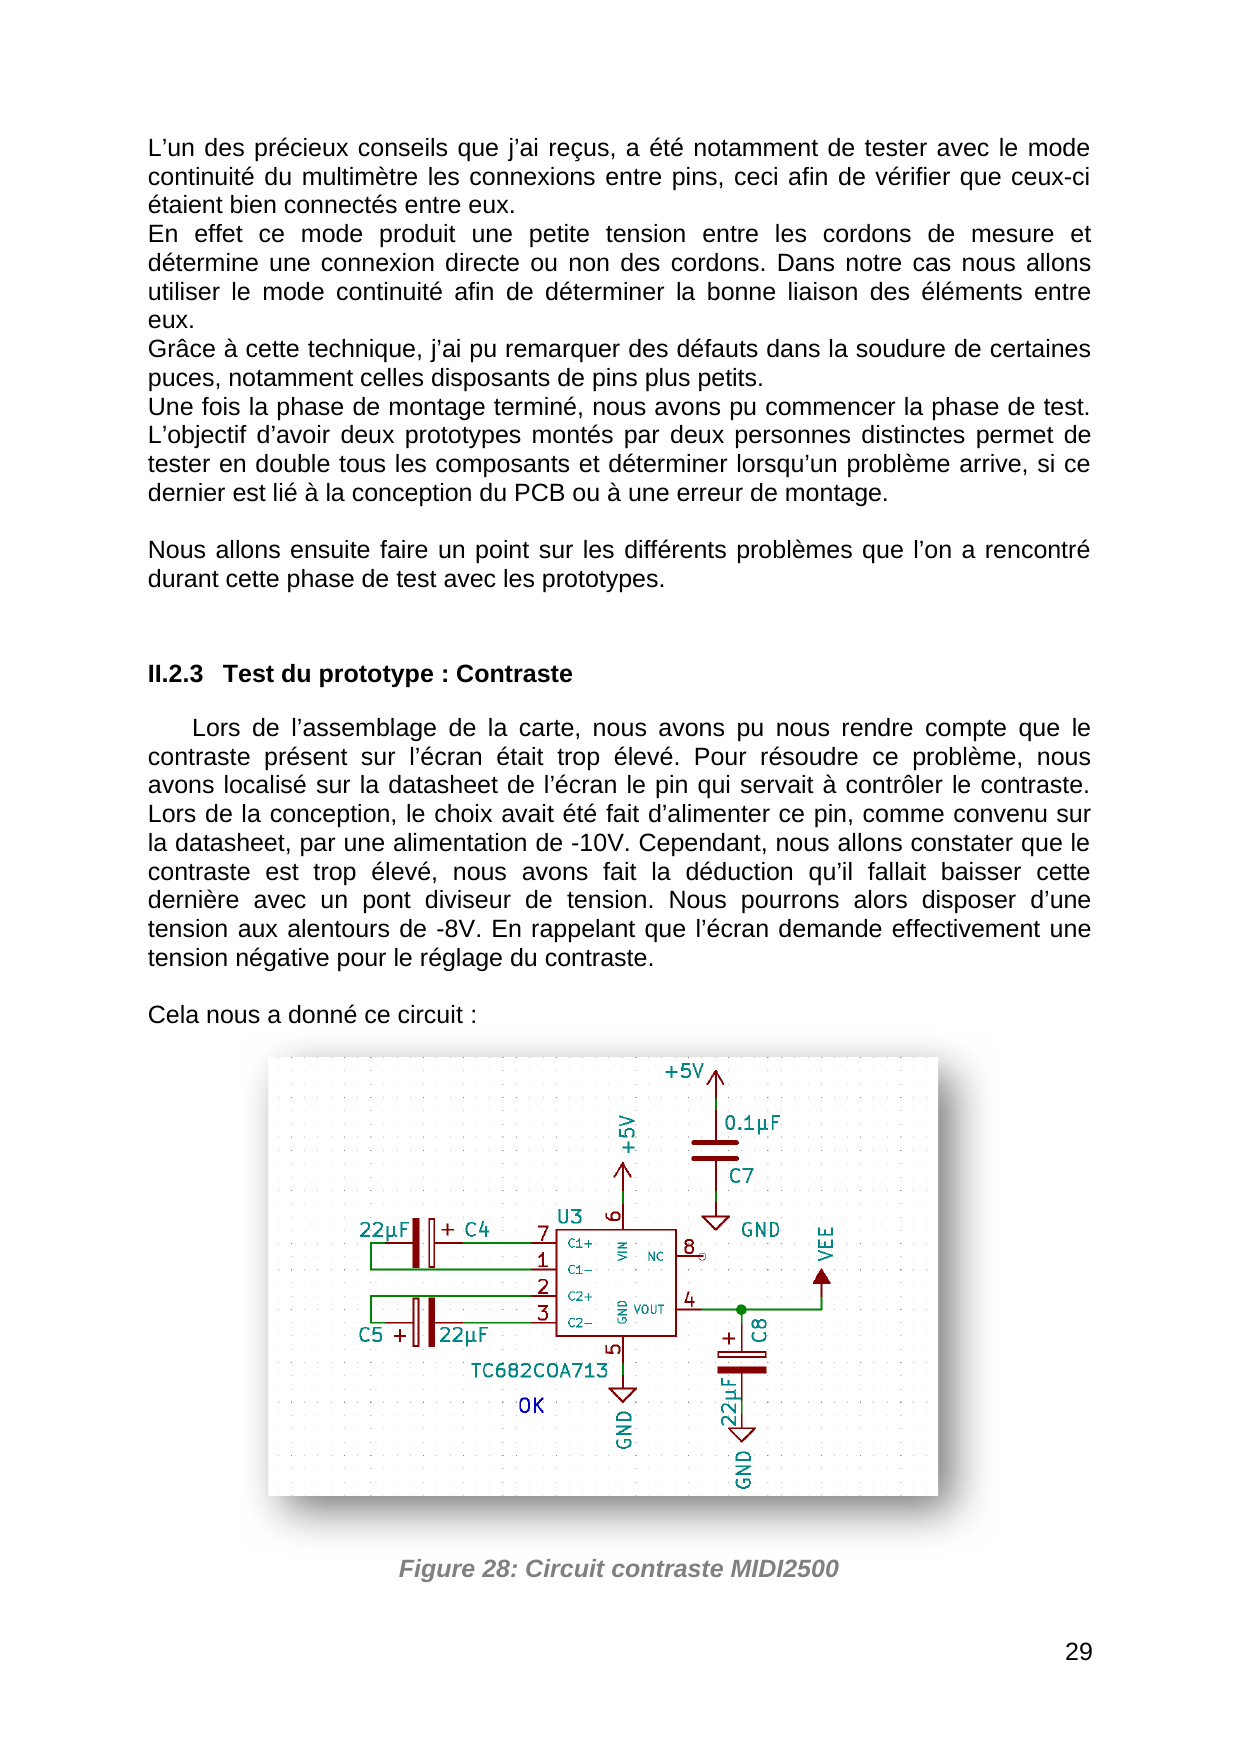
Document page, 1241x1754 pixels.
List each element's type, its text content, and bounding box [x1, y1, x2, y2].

text Lors de l’assemblage de la carte, nous avons pu nous rendre compte que le contraste présent sur l’écran était trop élevé. Pour résoudre ce problème, nous avons localisé sur la datasheet de l’écran le pin qui servait à contrôler le contraste. Lors de la conception, le choix avait été fait d’alimenter ce pin, comme convenu sur la datasheet, par une alimentation de -10V. Cependant, nous allons constater que le contraste est trop élevé, nous avons fait la déduction qu’il fallait baisser cette dernière avec un pont diviseur de tension. Nous pourrons alors disposer d’une tension aux alentours de -8V. En rappelant que l’écran demande effectivement une tension négative pour le réglage du contraste. [148, 713, 1093, 972]
text Figure 28: Circuit contraste MIDI2500 [148, 1554, 1093, 1583]
text Cela nous a donné ce circuit : [148, 1000, 1093, 1029]
text Nous allons ensuite faire un point sur les différents problèmes que l’on a rencontré durant cette phase de test avec les prototypes. [148, 535, 1093, 593]
picture [268, 1057, 939, 1496]
text Une fois la phase de montage terminé, nous avons pu commencer la phase de test. L’objectif d’avoir deux prototypes montés par deux personnes distinctes permet de tester en double tous les composants et déterminer lorsqu’un problème arrive, si ce dernier est lié à la conception du PCB ou à une erreur de montage. [148, 392, 1093, 507]
text L’un des précieux conseils que j’ai reçus, a été notamment de tester avec le mode continuité du multimètre les connexions entre pins, ceci afin de vérifier que ceux-ci étaient bien connectés entre eux. [148, 133, 1093, 219]
text En effet ce mode produit une petite tension entre les cordons de mesure et détermine une connexion directe ou non des cordons. Dans notre cas nous allons utiliser le mode continuité afin de déterminer la bonne liaison des éléments entre eux. [148, 219, 1093, 334]
subtitle Test du prototype : Contraste [148, 659, 1093, 688]
text Grâce à cette technique, j’ai pu remarquer des défauts dans la soudure de certaines puces, notamment celles disposants de pins plus petits. [148, 334, 1093, 392]
